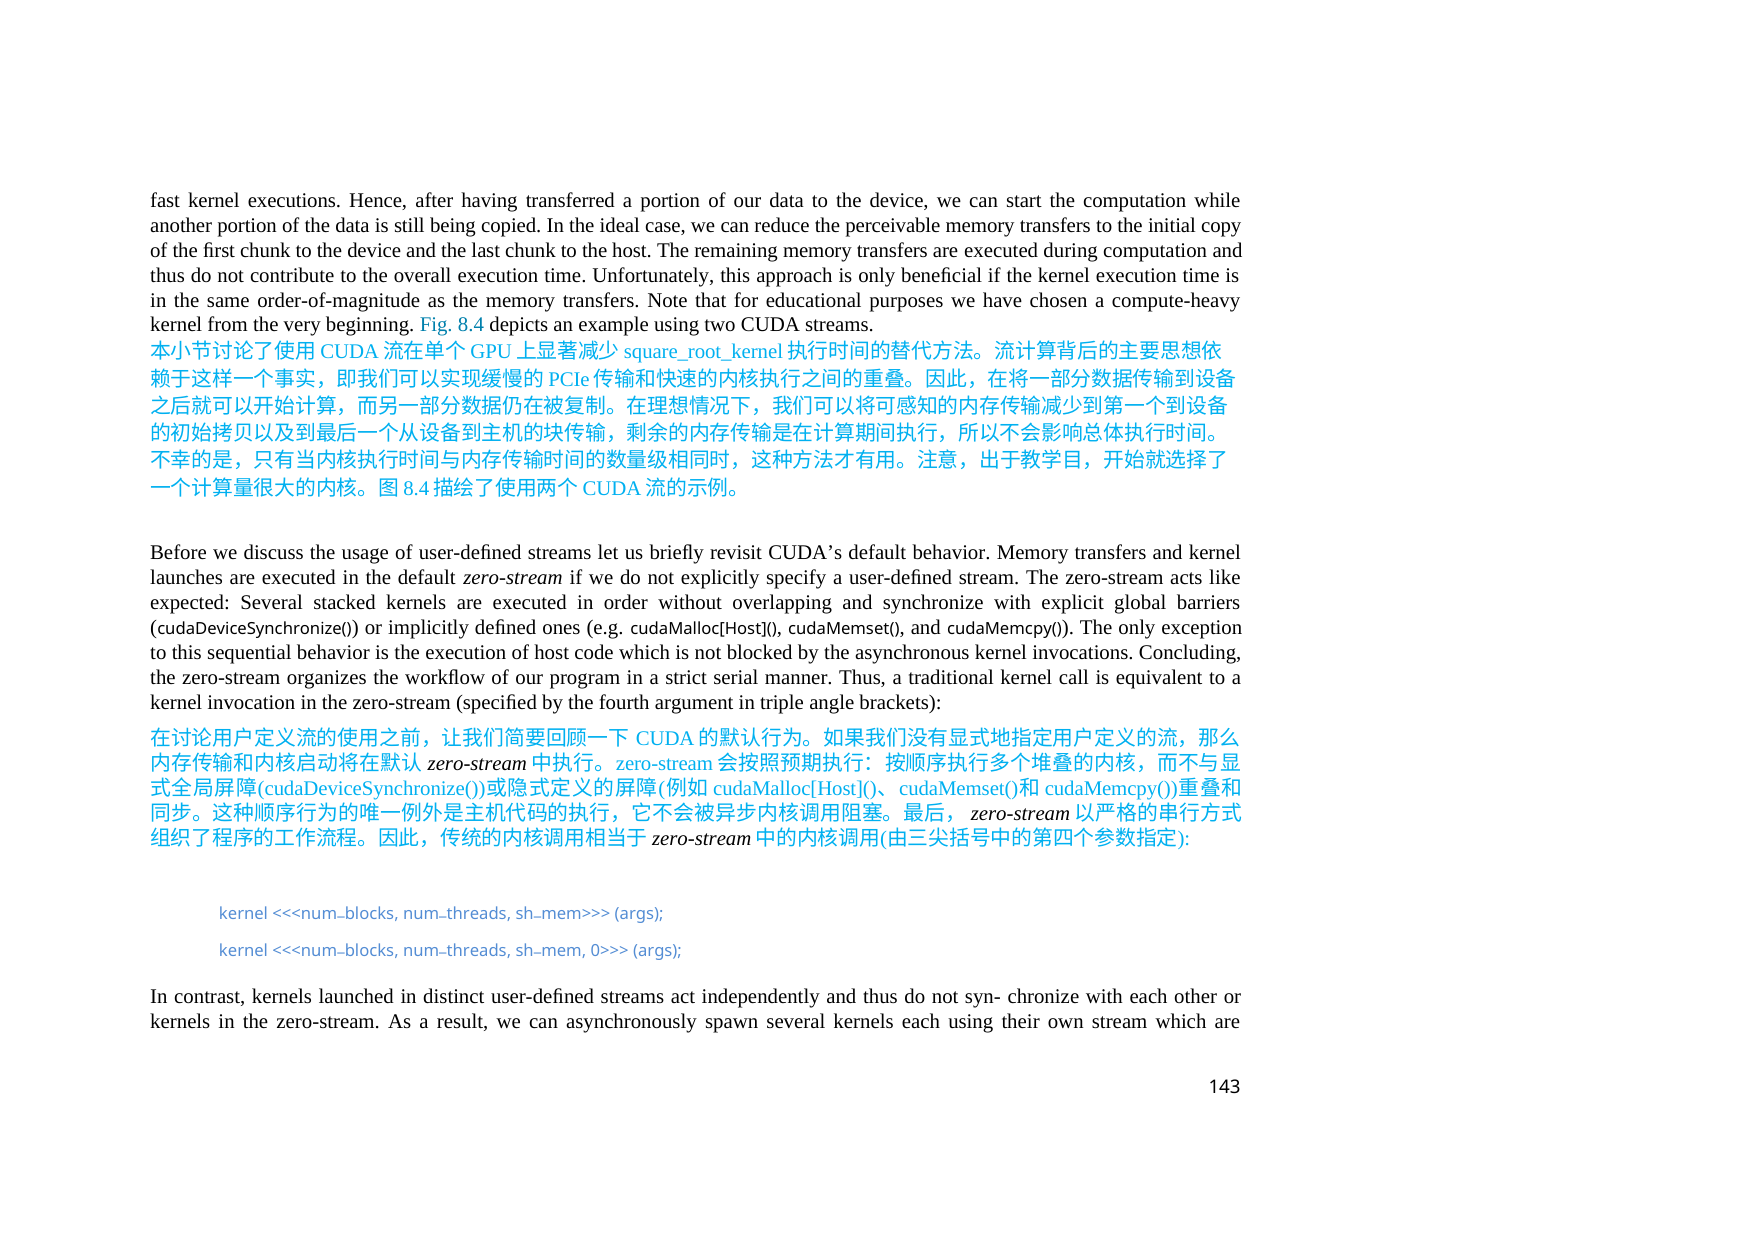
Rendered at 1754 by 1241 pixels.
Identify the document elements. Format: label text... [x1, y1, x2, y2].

picture [510, 369, 518, 375]
text kernel <<<num_blocks, num_threads, sh_mem>>> (args); [219, 903, 1243, 924]
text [150, 983, 1243, 1033]
text Before we discuss the usage of user-deﬁned streams let us brieﬂy revisit CUDA’s default behavior. Memory transfers and kernel launches are executed in the default zero-stream if we do not explicitly specify a user-deﬁned stream. The zero-stream acts like expected: Several stacked kernels are executed in order without overlapping and synchronize with explicit global barriers (cudaDeviceSynchronize()) or implicitly deﬁned ones (e.g. cudaMalloc[Host](), cudaMemset(), and cudaMemcpy()). The only exception to this sequential behavior is the execution of host code which is not blocked by the asynchronous kernel invocations. Concluding, the zero-stream organizes the workﬂow of our program in a strict serial manner. Thus, a traditional kernel call is equivalent to a kernel invocation in the zero-stream (speciﬁed by the fourth argument in triple angle brackets): [150, 540, 1243, 714]
picture [965, 785, 972, 793]
picture [515, 785, 526, 791]
picture [203, 433, 210, 442]
picture [224, 828, 231, 835]
text 在讨论用户定义流的使用之前，让我们简要回顾一下CUDA的默认行为。如果我们没有显式地指定用户定义的流，那么内存传输和内核启动将在默认zero-stream中执行。zero-stream会按照预期执行：按顺序执行多个堆叠的内核，而不与显式全局屏障(cudaDeviceSynchronize())或隐式定义的屏障(例如cudaMalloc[Host]()、cudaMemset()和cudaMemcpy())重叠和同步。这种顺序行为的唯一例外是主机代码的执行，它不会被异步内核调用阻塞。最后，zero-stream以严格的串行方式组织了程序的工作流程。因此，传统的内核调用相当于zero-stream中的内核调用(由三尖括号中的第四个参数指定): [150, 726, 1243, 850]
picture [506, 344, 511, 354]
picture [690, 395, 694, 415]
picture [348, 828, 355, 835]
picture [1226, 760, 1235, 768]
picture [430, 785, 437, 793]
picture [1159, 758, 1163, 772]
text kernel <<<num_blocks, num_threads, sh_mem, 0>>> (args); [219, 939, 1243, 960]
picture [379, 785, 390, 793]
picture [489, 369, 496, 375]
picture [365, 347, 372, 356]
picture [954, 735, 963, 743]
picture [1043, 423, 1050, 429]
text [150, 187, 1243, 337]
picture [1136, 460, 1143, 469]
picture [781, 760, 786, 769]
picture [286, 406, 293, 415]
picture [755, 348, 764, 356]
picture [661, 348, 668, 356]
picture [359, 401, 363, 415]
picture [344, 344, 349, 357]
text 本小节讨论了使用CUDA流在单个GPU上显著减少square_root_kernel执行时间的替代方法。流计算背后的主要思想依赖于这样一个事实，即我们可以实现缓慢的PCIe传输和快速的内核执行之间的重叠。因此，在将一部分数据传输到设备之后就可以开始计算，而另一部分数据仍在被复制。在理想情况下，我们可以将可感知的内存传输减少到第一个到设备的初始拷贝以及到最后一个从设备到主机的块传输，剩余的内存传输是在计算期间执行，所以不会影响总体执行时间。不幸的是，只有当内核执行时间与内存传输时间的数量级相同时，这种方法才有用。注意，出于教学目，开始就选择了一个计算量很大的内核。图8.4描绘了使用两个CUDA流的示例。 [150, 337, 1243, 501]
picture [568, 728, 576, 735]
picture [670, 760, 678, 768]
picture [419, 483, 425, 490]
picture [659, 731, 664, 741]
picture [503, 368, 509, 388]
picture [542, 348, 551, 356]
